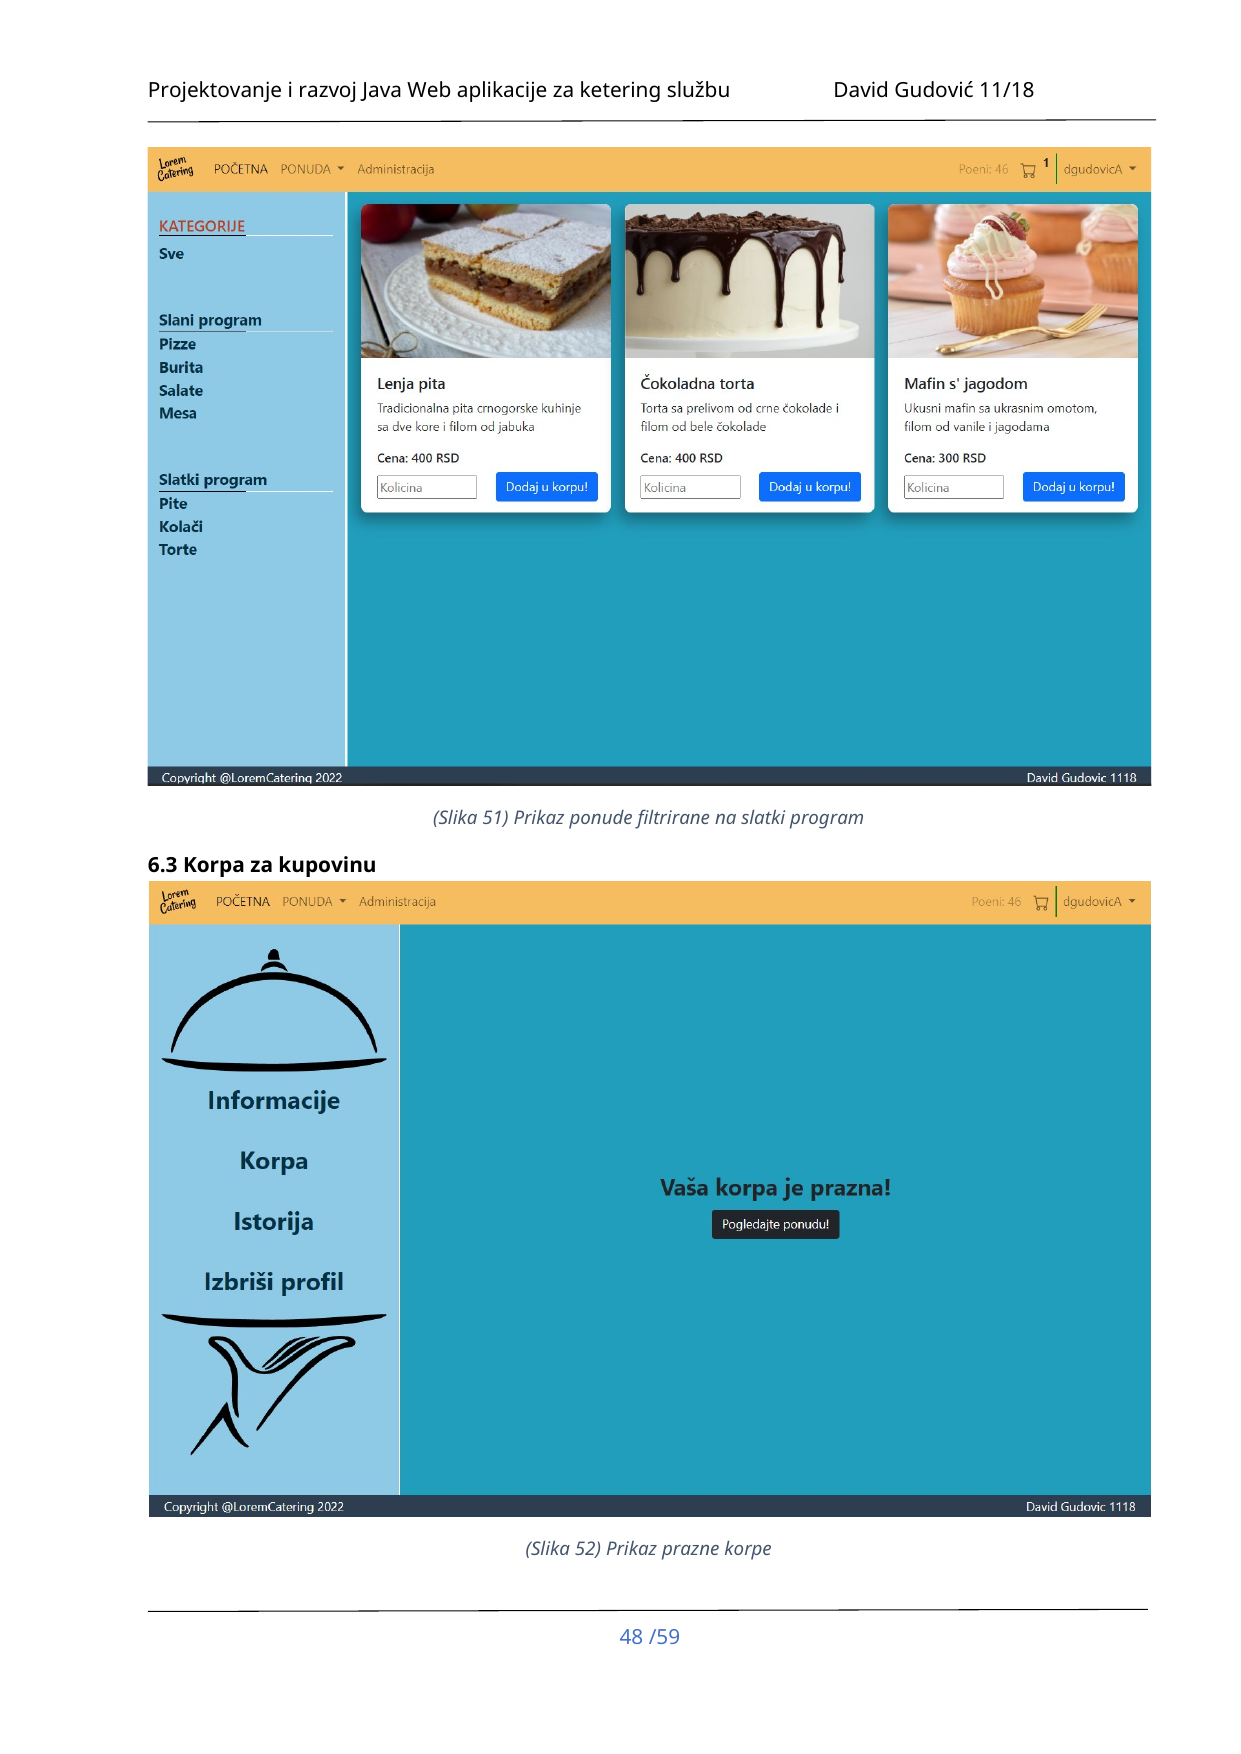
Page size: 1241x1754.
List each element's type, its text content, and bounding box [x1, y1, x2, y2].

subtitle 6.3 Korpa za kupovinu [148, 850, 1152, 879]
picture [147, 147, 1152, 786]
text (Slika 52) Prikaz prazne korpe [148, 1536, 1152, 1561]
text (Slika 51) Prikaz ponude filtrirane na slatki program [148, 804, 1152, 829]
picture [147, 881, 1152, 1517]
